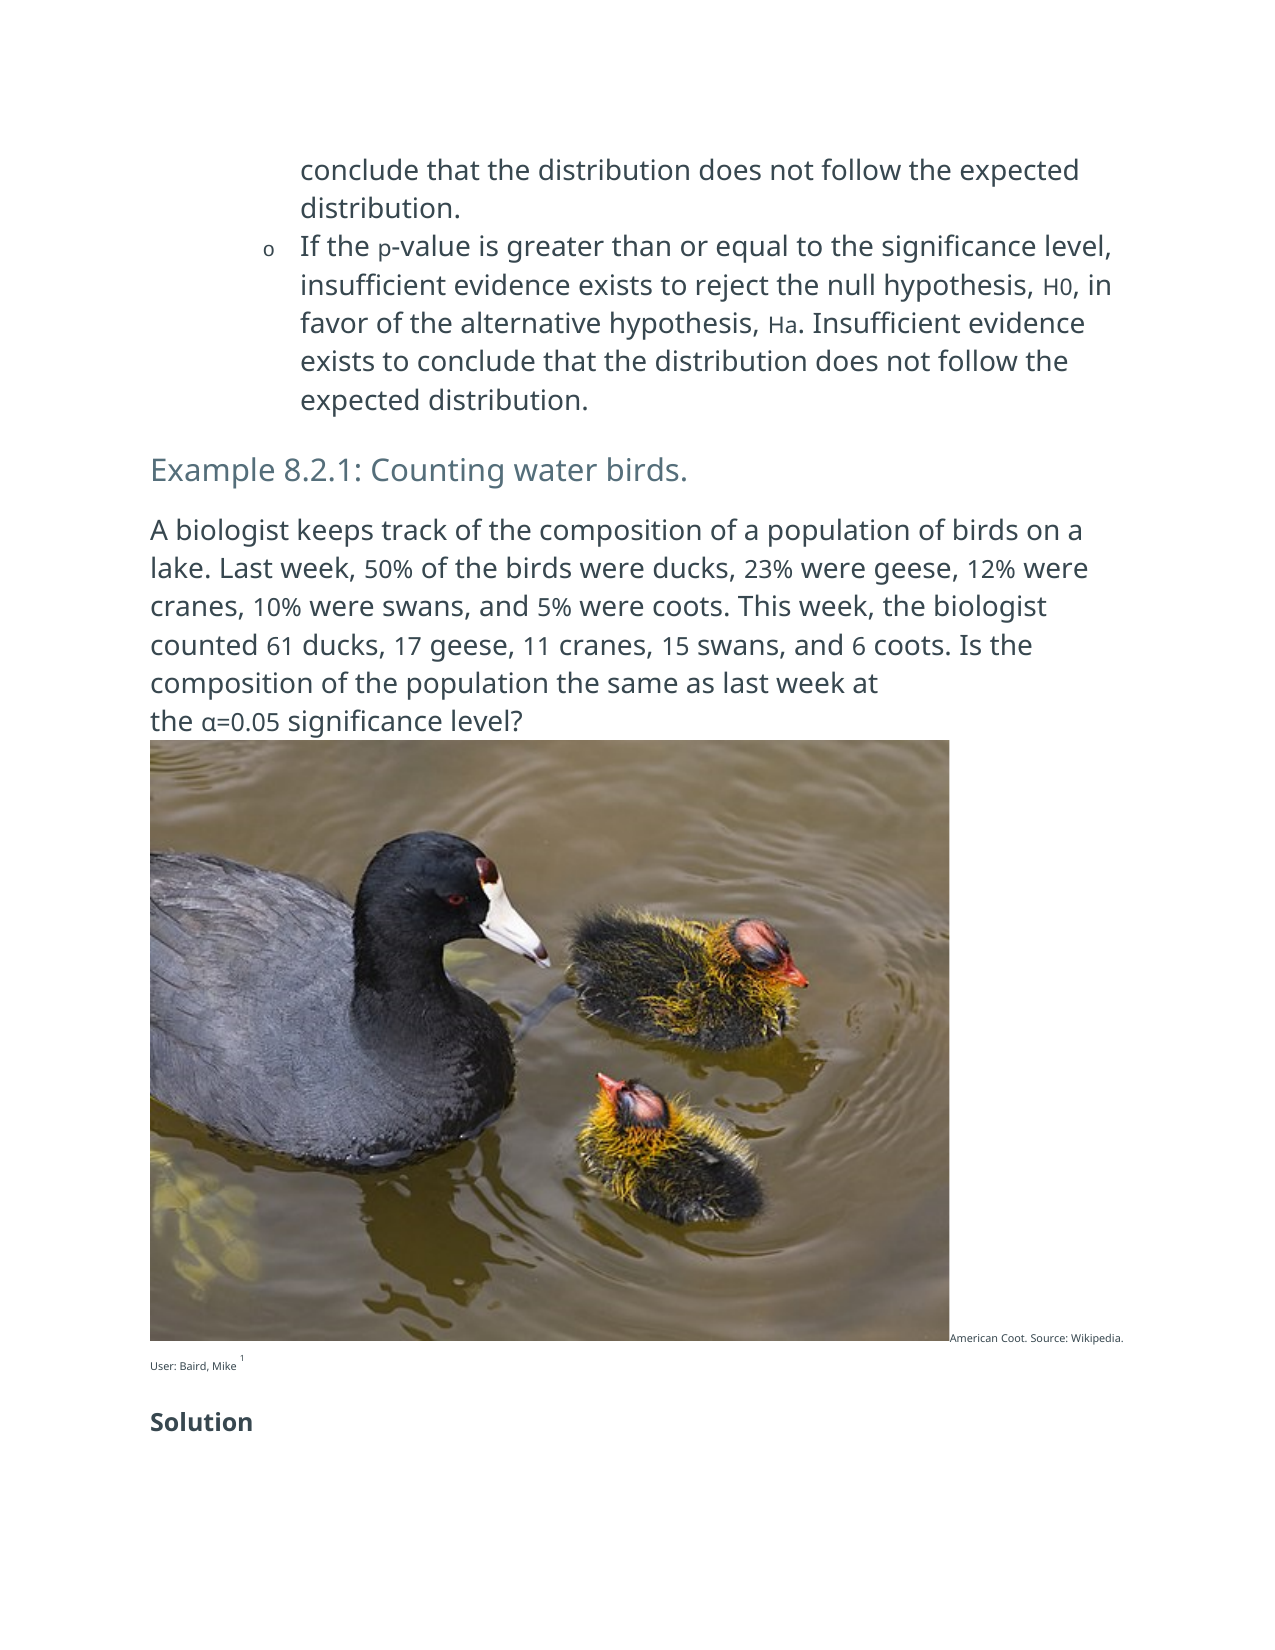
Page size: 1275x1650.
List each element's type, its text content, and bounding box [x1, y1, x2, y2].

subtitle Solution [150, 1404, 1125, 1438]
text A biologist keeps track of the composition of a population of birds on a lake. Last week, 50% of the birds were ducks, 23% were geese, 12% were cranes, 10% were swans, and 5% were coots. This week, the biologist counted 61 ducks, 17 geese, 11 cranes, 15 swans, and 6 coots. Is the composition of the population the same as last week at the α=0.05 significance level? [150, 510, 1125, 740]
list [262, 150, 1125, 227]
picture [150, 740, 950, 1341]
text Example 8.2.1: Counting water birds. [150, 447, 1125, 490]
list If the p-value is greater than or equal to the significance level, insufficient evidence exists to reject the null hypothesis, H0, in favor of the alternative hypothesis, Ha. Insufficient evidence exists to conclude that the distribution does not follow the expected distribution. [262, 227, 1125, 418]
